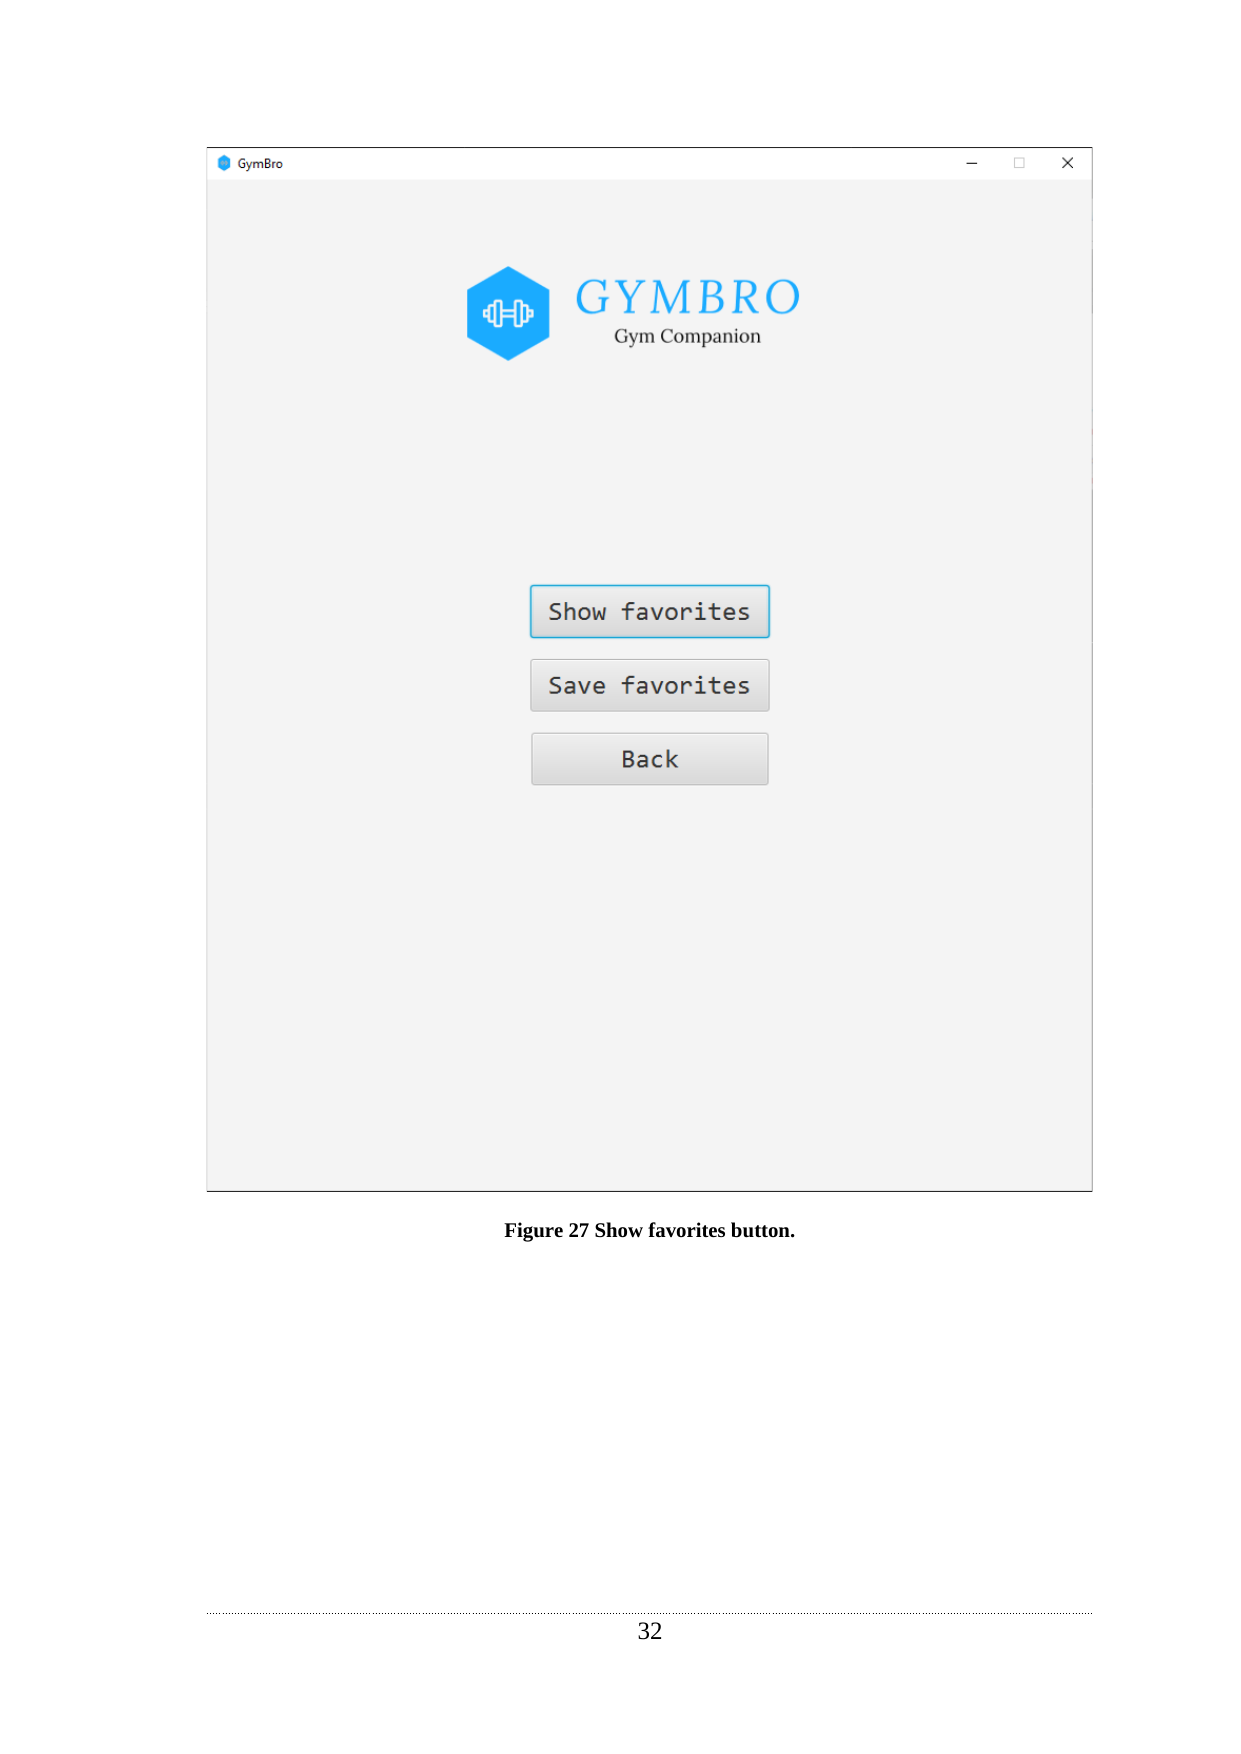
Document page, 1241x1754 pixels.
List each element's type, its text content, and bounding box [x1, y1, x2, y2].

picture [206, 147, 1093, 1192]
text Figure 27 Show favorites button. [207, 1218, 1092, 1242]
